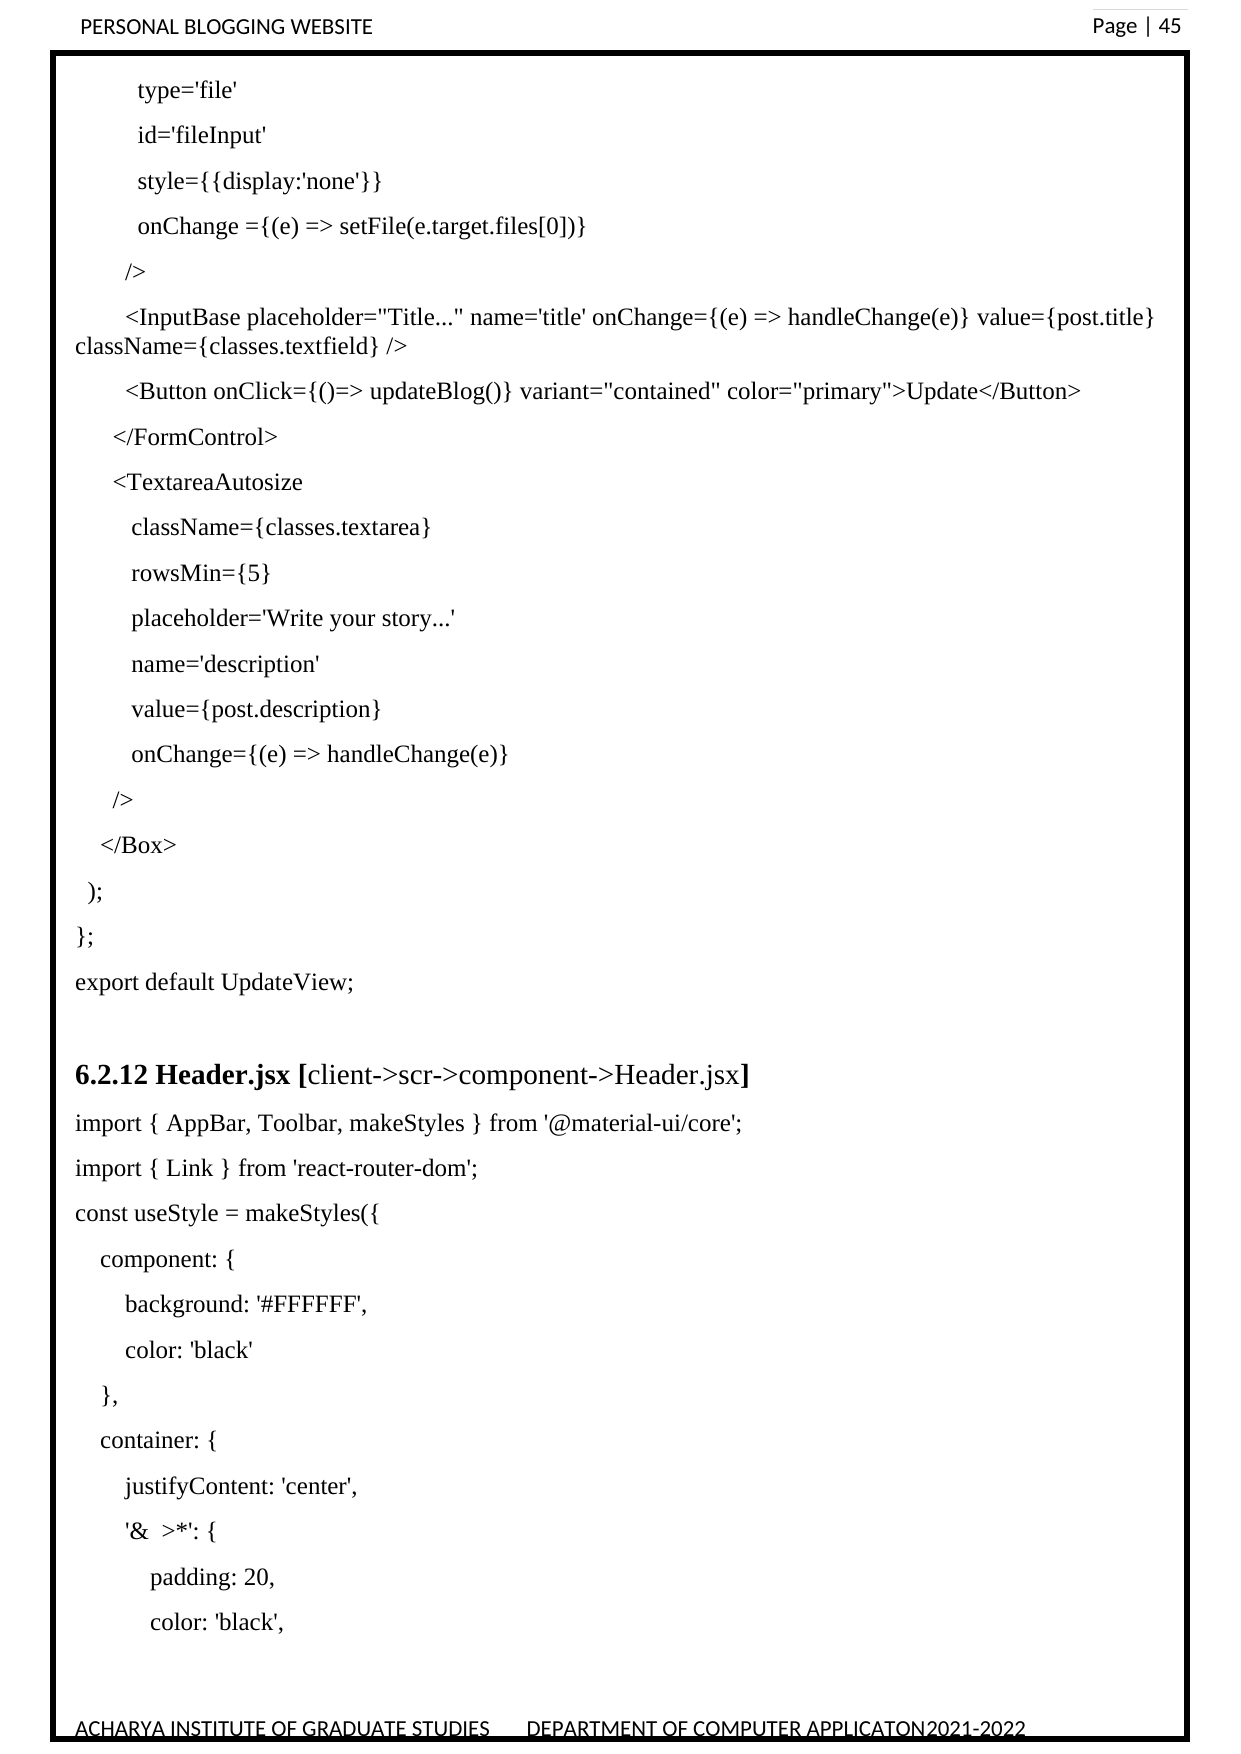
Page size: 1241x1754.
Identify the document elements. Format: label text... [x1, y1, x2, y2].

text <InputBase placeholder="Title..." name='title' onChange={(e) => handleChange(e)} value={post.title} className={classes.textfield} /> [75, 302, 1165, 359]
text '& >*': { [75, 1516, 1165, 1545]
text ); [75, 876, 1165, 904]
text component: { [75, 1244, 1165, 1273]
text const useStyle = makeStyles({ [75, 1198, 1165, 1227]
text /> [75, 257, 1165, 285]
text justifyContent: 'center', [75, 1471, 1165, 1500]
text background: '#FFFFFF', [75, 1289, 1165, 1318]
text import { Link } from 'react-router-dom'; [75, 1153, 1165, 1182]
text placeholder='Write your story...' [75, 603, 1165, 632]
text container: { [75, 1426, 1165, 1454]
text }, [75, 1380, 1165, 1409]
text }; [75, 921, 1165, 950]
text import { AppBar, Toolbar, makeStyles } from '@material-ui/core'; [75, 1108, 1165, 1136]
text style={{display:'none'}} [75, 166, 1165, 194]
text value={post.description} [75, 694, 1165, 723]
text onChange={(e) => handleChange(e)} [75, 739, 1165, 768]
text className={classes.textarea} [75, 512, 1165, 541]
text </Box> [75, 830, 1165, 859]
text <TextareaAutosize [75, 467, 1165, 496]
text </FormControl> [75, 422, 1165, 450]
text onChange ={(e) => setFile(e.target.files[0])} [75, 211, 1165, 240]
text padding: 20, [75, 1562, 1165, 1591]
text type='file' [75, 75, 1165, 104]
text 6.2.12 Header.jsx [client->scr->component->Header.jsx] [75, 1057, 1165, 1091]
text color: 'black', [75, 1607, 1165, 1636]
text id='fileInput' [75, 120, 1165, 149]
text /> [75, 785, 1165, 814]
text rowsMin={5} [75, 558, 1165, 587]
text <Button onClick={()=> updateBlog()} variant="contained" color="primary">Update</Button> [75, 376, 1165, 405]
text export default UpdateView; [75, 967, 1165, 995]
text name='description' [75, 649, 1165, 677]
text color: 'black' [75, 1335, 1165, 1363]
